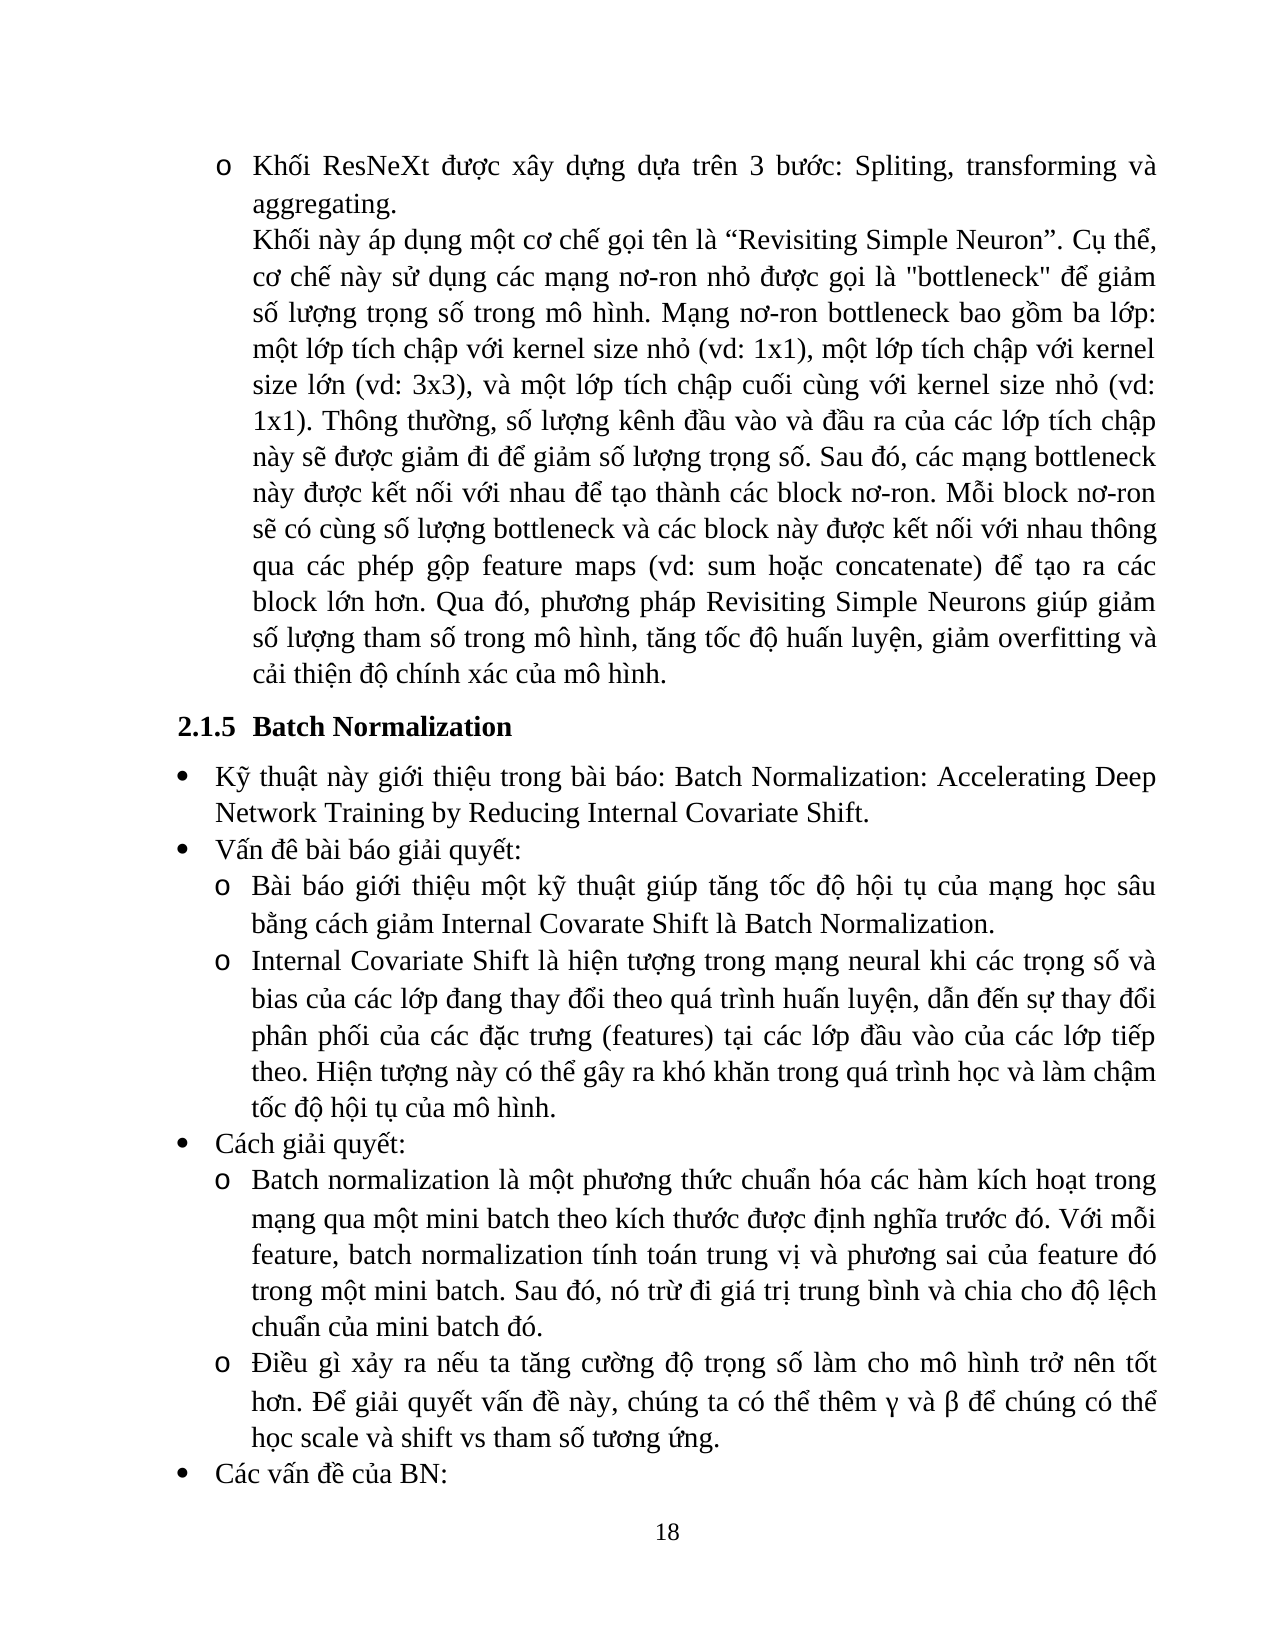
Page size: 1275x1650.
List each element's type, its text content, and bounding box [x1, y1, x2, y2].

list Bài báo giới thiệu một kỹ thuật giúp tăng tốc độ hội tụ của mạng học sâu bằng cách giảm Internal Covarate Shift là Batch Normalization. [213, 868, 1157, 940]
list Cách giải quyết: [177, 1126, 1157, 1160]
list Kỹ thuật này giới thiệu trong bài báo: Batch Normalization: Accelerating Deep Network Training by Reducing Internal Covariate Shift. [177, 759, 1157, 829]
list Điều gì xảy ra nếu ta tăng cường độ trọng số làm cho mô hình trở nên tốt hơn. Để giải quyết vấn đề này, chúng ta có thể thêm γ và β để chúng có thể học scale và shift vs tham số tương ứng. [213, 1346, 1157, 1454]
list Batch normalization là một phương thức chuẩn hóa các hàm kích hoạt trong mạng qua một mini batch theo kích thước được định nghĩa trước đó. Với mỗi feature, batch normalization tính toán trung vị và phương sai của feature đó trong một mini batch. Sau đó, nó trừ đi giá trị trung bình và chia cho độ lệch chuẩn của mini batch đó. [213, 1162, 1157, 1343]
list Vấn đê bài báo giải quyết: [177, 832, 1157, 865]
list Batch Normalization [177, 709, 1157, 743]
list Các vấn đề của BN: [177, 1456, 1157, 1490]
list Khối này áp dụng một cơ chế gọi tên là “Revisiting Simple Neuron”. Cụ thể, cơ chế này sử dụng các mạng nơ-ron nhỏ được gọi là "bottleneck" để giảm số lượng trọng số trong mô hình. Mạng nơ-ron bottleneck bao gồm ba lớp: một lớp tích chập với kernel size nhỏ (vd: 1x1), một lớp tích chập với kernel size lớn (vd: 3x3), và một lớp tích chập cuối cùng với kernel size nhỏ (vd: 1x1). Thông thường, số lượng kênh đầu vào và đầu ra của các lớp tích chập này sẽ được giảm đi để giảm số lượng trọng số. Sau đó, các mạng bottleneck này được kết nối với nhau để tạo thành các block nơ-ron. Mỗi block nơ-ron sẽ có cùng số lượng bottleneck và các block này được kết nối với nhau thông qua các phép gộp feature maps (vd: sum hoặc concatenate) để tạo ra các block lớn hơn. Qua đó, phương pháp Revisiting Simple Neurons giúp giảm số lượng tham số trong mô hình, tăng tốc độ huấn luyện, giảm overfitting và cải thiện độ chính xác của mô hình. [252, 222, 1157, 690]
list Khối ResNeXt được xây dựng dựa trên 3 bước: Spliting, transforming và aggregating. [215, 148, 1157, 220]
list Internal Covariate Shift là hiện tượng trong mạng neural khi các trọng số và bias của các lớp đang thay đổi theo quá trình huấn luyện, dẫn đến sự thay đổi phân phối của các đặc trưng (features) tại các lớp đầu vào của các lớp tiếp theo. Hiện tượng này có thể gây ra khó khăn trong quá trình học và làm chậm tốc độ hội tụ của mô hình. [213, 943, 1157, 1123]
